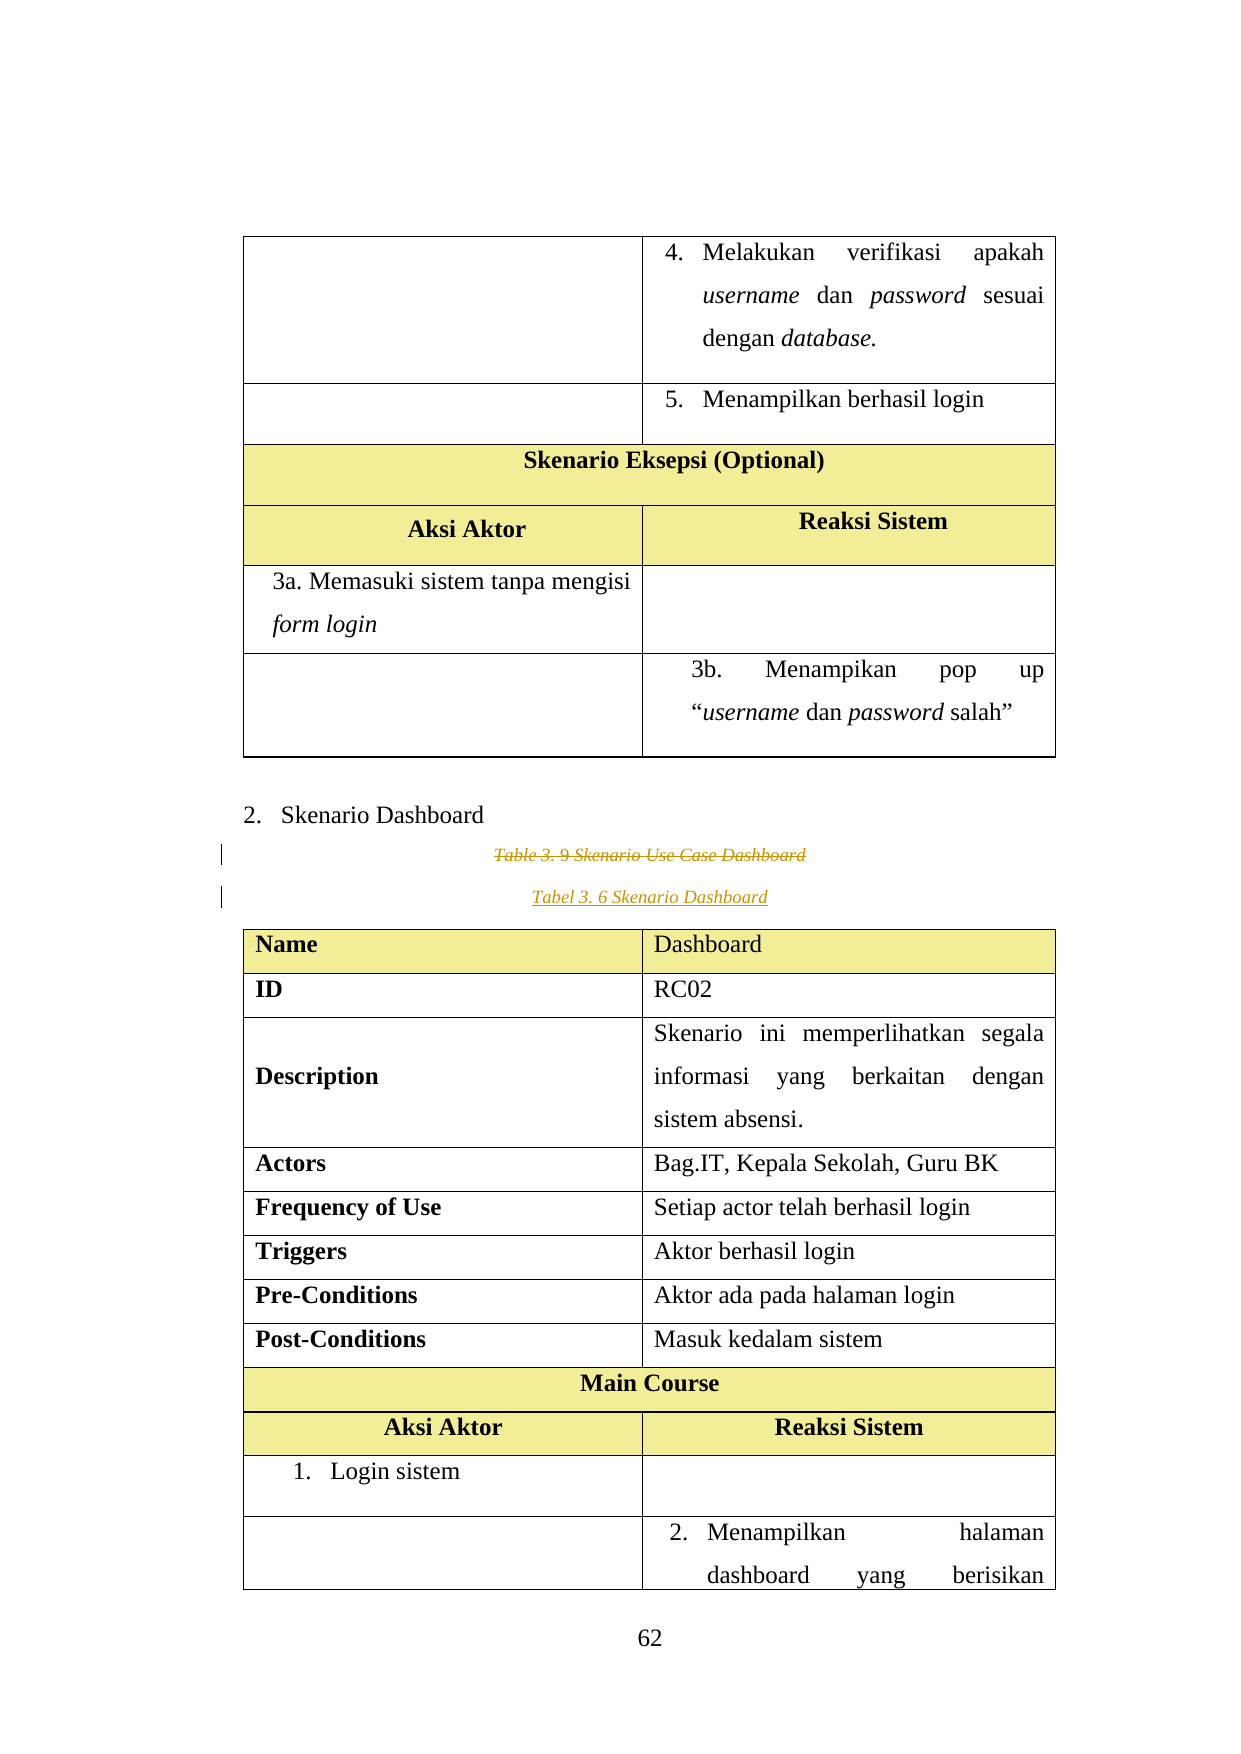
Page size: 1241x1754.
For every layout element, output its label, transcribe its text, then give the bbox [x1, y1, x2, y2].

table_cell Post-Conditions [244, 1324, 642, 1367]
table_cell [244, 384, 642, 444]
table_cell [643, 1517, 1055, 1589]
table_cell Pre-Conditions [244, 1280, 642, 1323]
table_cell Reaksi Sistem [643, 1413, 1055, 1455]
table_cell Reaksi Sistem [643, 506, 1055, 565]
table_cell [244, 654, 642, 756]
table_cell [643, 566, 1055, 653]
table_header Dashboard [643, 930, 1055, 973]
table_cell Setiap actor telah berhasil login [643, 1192, 1055, 1235]
table_cell 3b. Menampikan pop up “username dan password salah” [643, 654, 1055, 756]
table_cell Login sistem [244, 1456, 642, 1516]
table_cell Menampilkan berhasil login [643, 384, 1055, 444]
table_cell Masuk kedalam sistem [643, 1324, 1055, 1367]
table_cell Bag.IT, Kepala Sekolah, Guru BK [643, 1148, 1055, 1191]
table_cell Actors [244, 1148, 642, 1191]
table_cell Aktor ada pada halaman login [643, 1280, 1055, 1323]
table_cell ID [244, 974, 642, 1017]
table_cell [244, 1517, 642, 1589]
table_cell [643, 1456, 1055, 1516]
table_cell Aksi Aktor [244, 1413, 642, 1455]
table_cell Frequency of Use [244, 1192, 642, 1235]
table_cell Aksi Aktor [244, 506, 642, 565]
table_cell Aktor berhasil login [643, 1236, 1055, 1279]
table_cell Triggers [244, 1236, 642, 1279]
table_cell RC02 [643, 974, 1055, 1017]
table_cell 3a. Memasuki sistem tanpa mengisi form login [244, 566, 642, 653]
table_cell [244, 237, 642, 383]
table_header Name [244, 930, 642, 973]
table_cell Main Course [244, 1368, 1055, 1411]
table_cell Skenario Eksepsi (Optional) [244, 445, 1055, 505]
table_cell Skenario ini memperlihatkan segala informasi yang berkaitan dengan sistem absensi. [643, 1018, 1055, 1147]
table_cell Melakukan verifikasi apakah username dan password sesuai dengan database. [643, 237, 1055, 383]
table_cell Description [244, 1018, 642, 1147]
list Skenario Dashboard [243, 801, 1063, 829]
